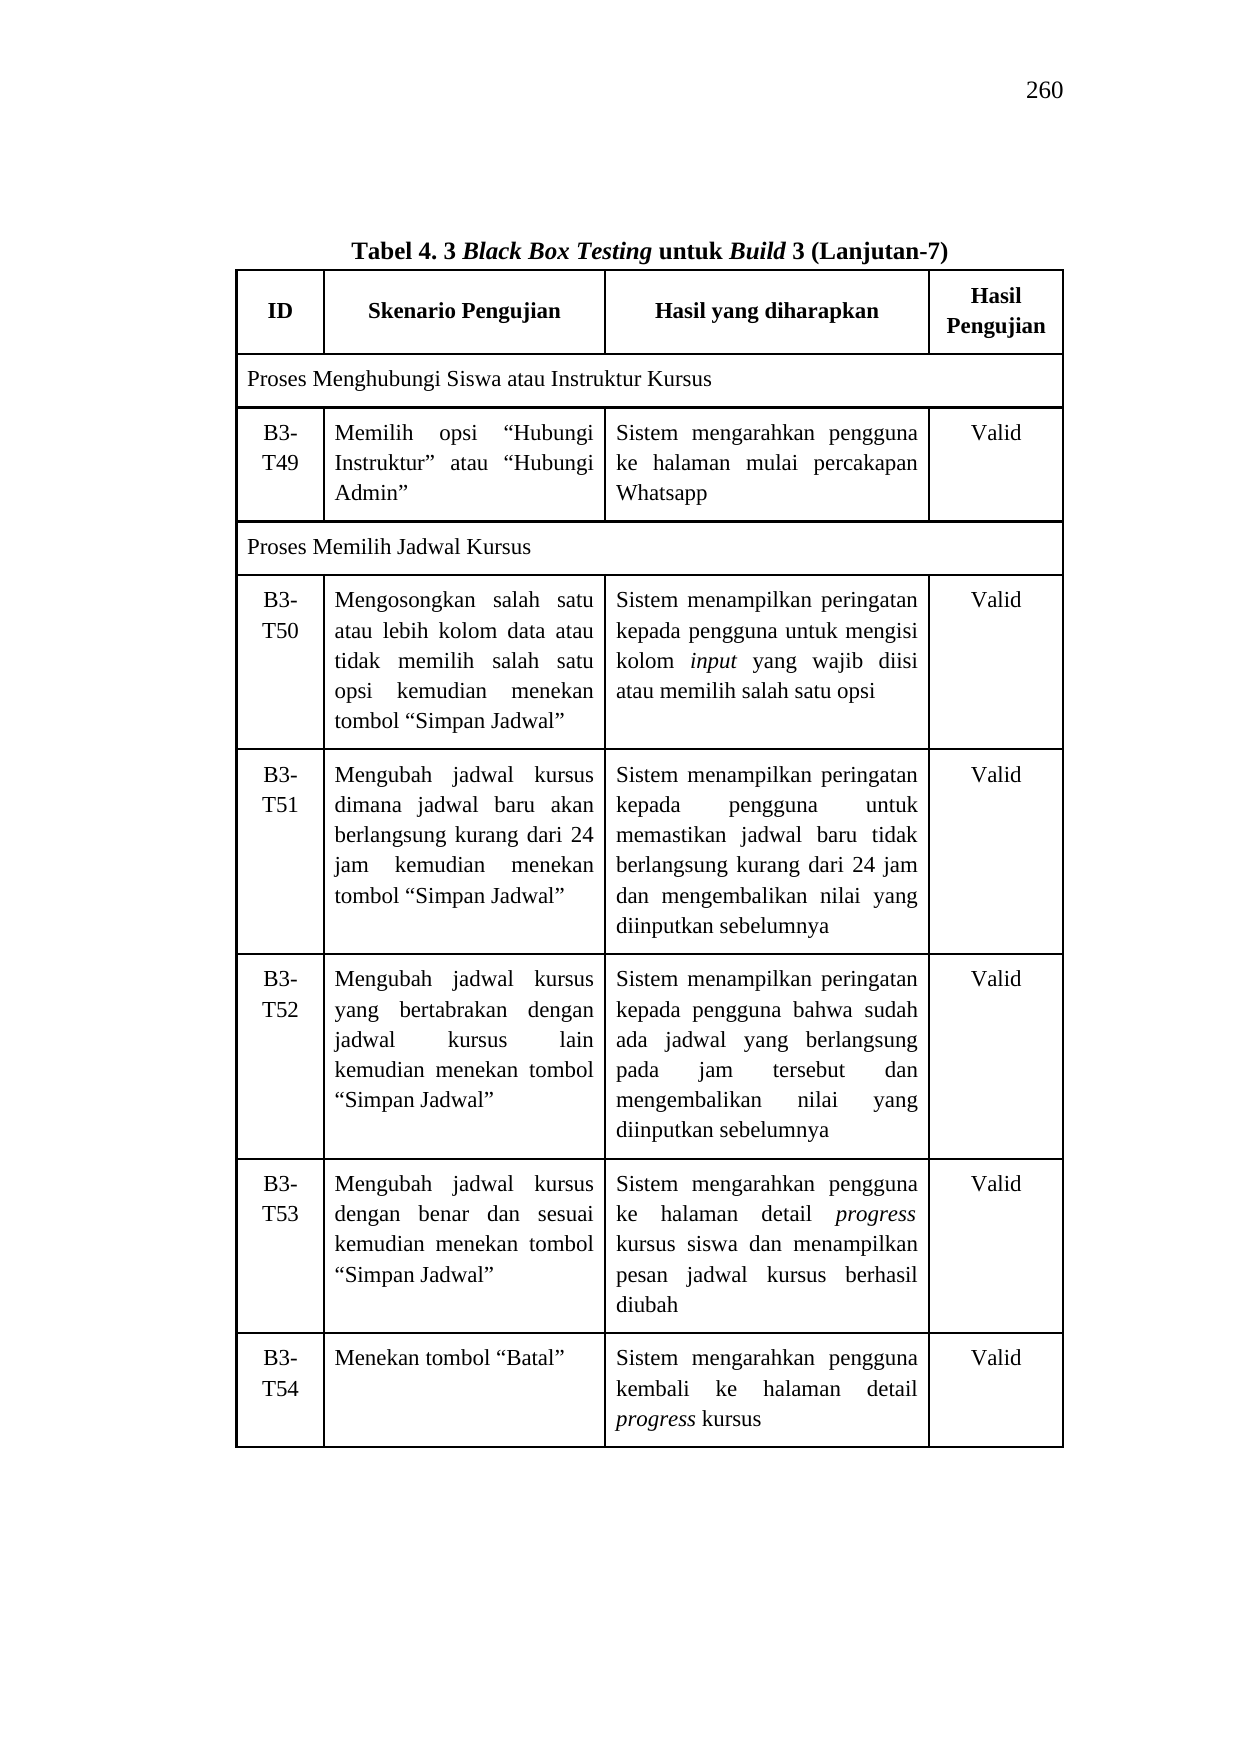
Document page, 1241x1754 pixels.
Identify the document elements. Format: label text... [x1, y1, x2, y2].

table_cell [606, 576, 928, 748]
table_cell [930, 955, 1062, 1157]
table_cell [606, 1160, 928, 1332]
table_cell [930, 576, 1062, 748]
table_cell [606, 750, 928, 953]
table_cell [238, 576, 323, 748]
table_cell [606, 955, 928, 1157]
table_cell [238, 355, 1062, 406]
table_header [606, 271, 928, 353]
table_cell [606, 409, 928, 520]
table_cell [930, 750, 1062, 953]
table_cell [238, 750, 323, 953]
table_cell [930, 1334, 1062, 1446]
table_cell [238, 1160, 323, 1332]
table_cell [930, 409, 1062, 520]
text Tabel 4. 3 Black Box Testing untuk Build 3 (Lanjutan-7) [236, 236, 1063, 265]
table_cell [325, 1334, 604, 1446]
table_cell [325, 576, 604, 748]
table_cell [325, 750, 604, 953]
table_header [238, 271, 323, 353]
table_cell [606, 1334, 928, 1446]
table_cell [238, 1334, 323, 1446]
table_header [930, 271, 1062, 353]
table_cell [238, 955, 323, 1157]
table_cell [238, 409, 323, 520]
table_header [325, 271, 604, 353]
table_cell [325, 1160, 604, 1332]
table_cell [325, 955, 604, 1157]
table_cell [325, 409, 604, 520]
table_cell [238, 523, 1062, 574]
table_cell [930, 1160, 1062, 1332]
